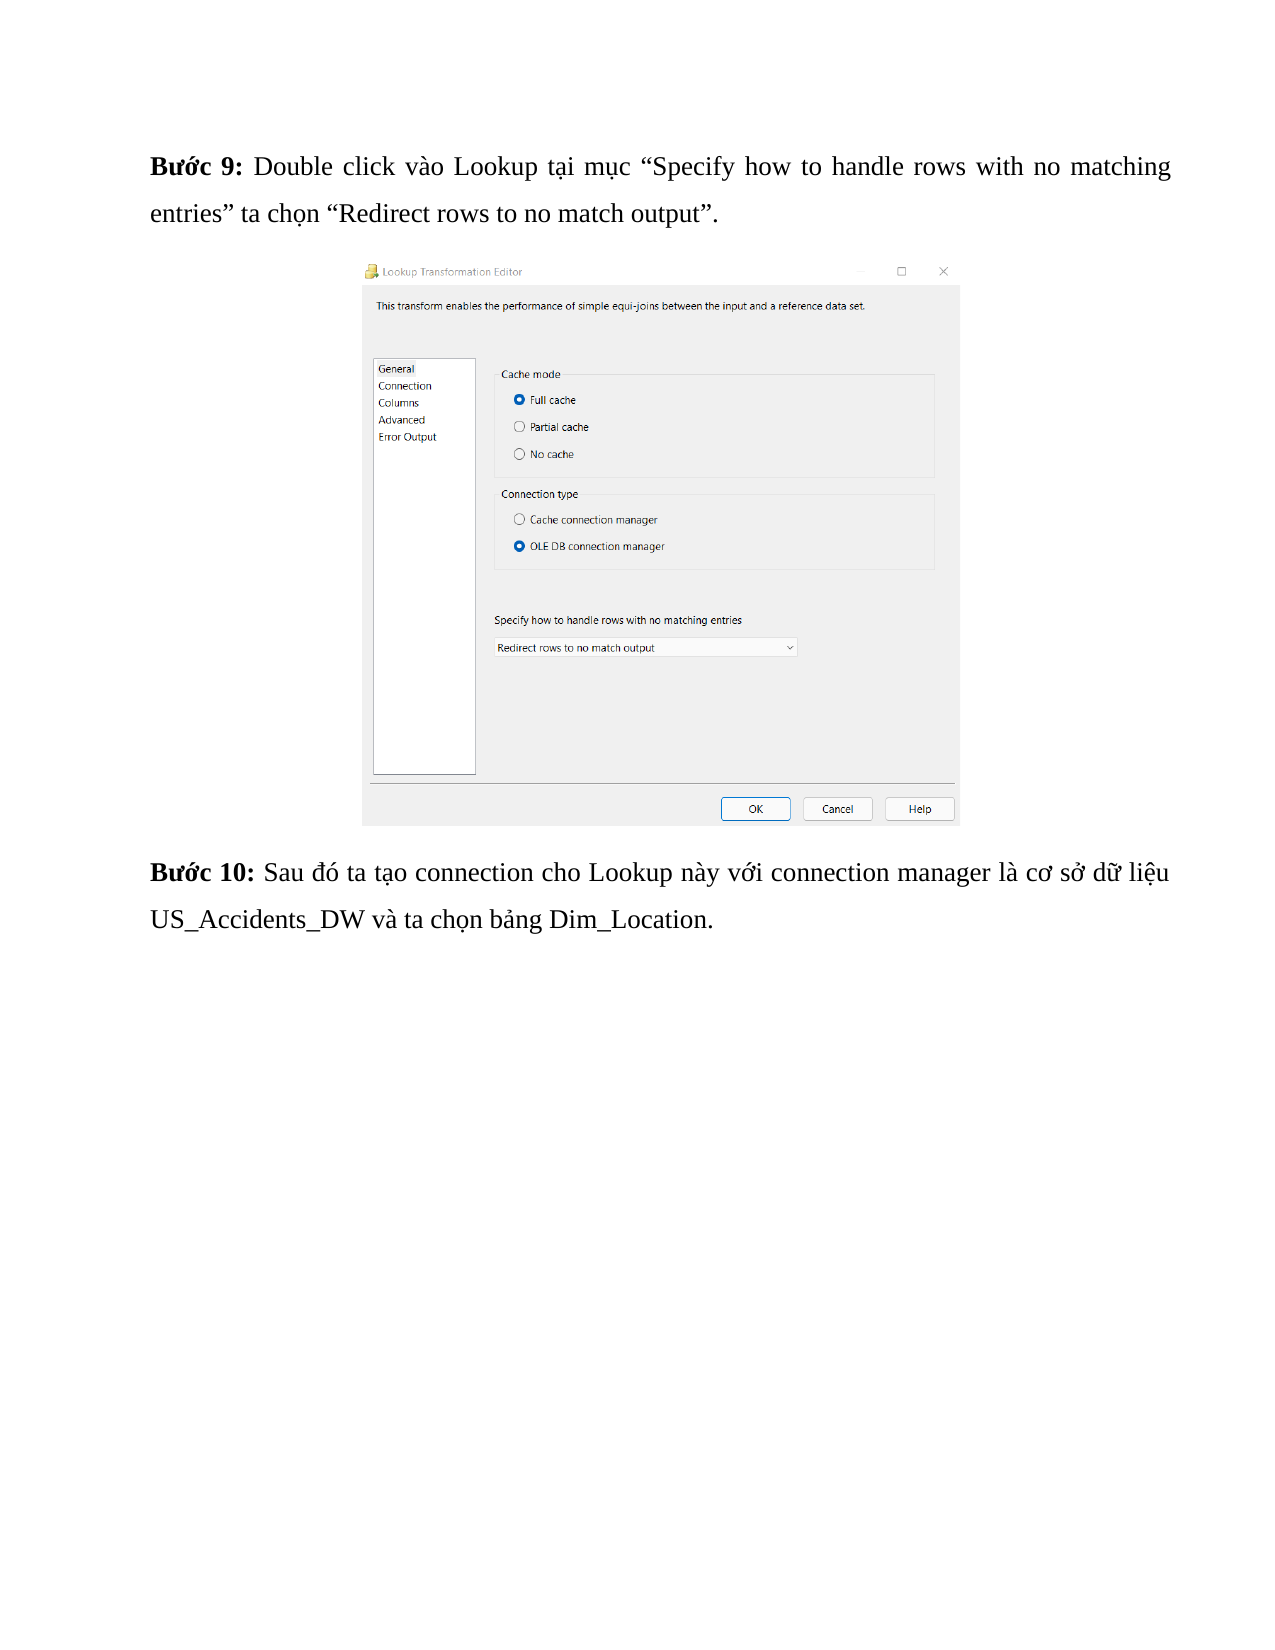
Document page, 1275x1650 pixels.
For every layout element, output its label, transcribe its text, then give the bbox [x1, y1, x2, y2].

text Bước 9: Double click vào Lookup tại mục “Specify how to handle rows with no matching entries” ta chọn “Redirect rows to no match output”. [150, 150, 1172, 228]
text Bước 10: Sau đó ta tạo connection cho Lookup này với connection manager là cơ sở dữ liệu US_Accidents_DW và ta chọn bảng Dim_Location. [150, 856, 1172, 934]
picture [362, 260, 961, 826]
